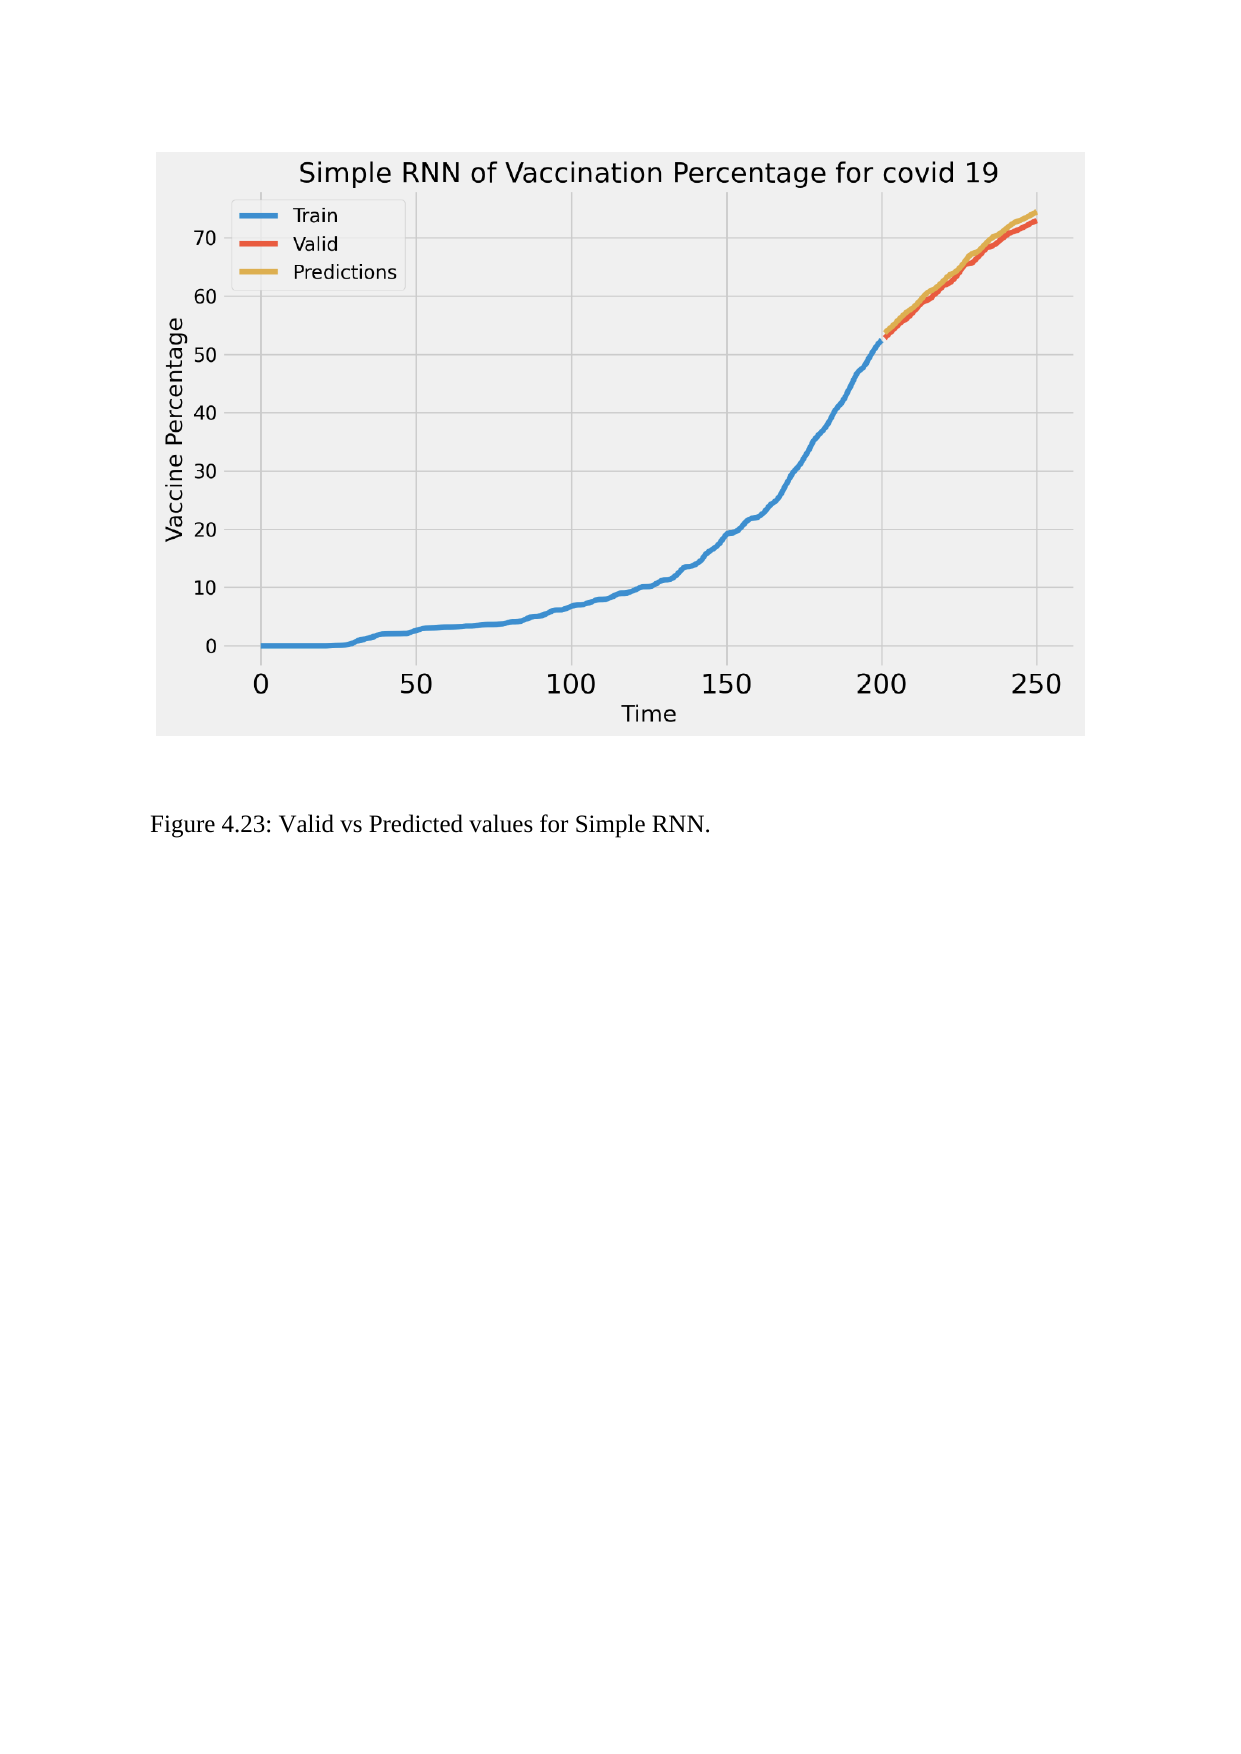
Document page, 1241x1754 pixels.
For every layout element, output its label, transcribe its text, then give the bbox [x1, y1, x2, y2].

picture [150, 150, 1091, 744]
text Figure 4.23: Valid vs Predicted values for Simple RNN. [150, 809, 1090, 838]
